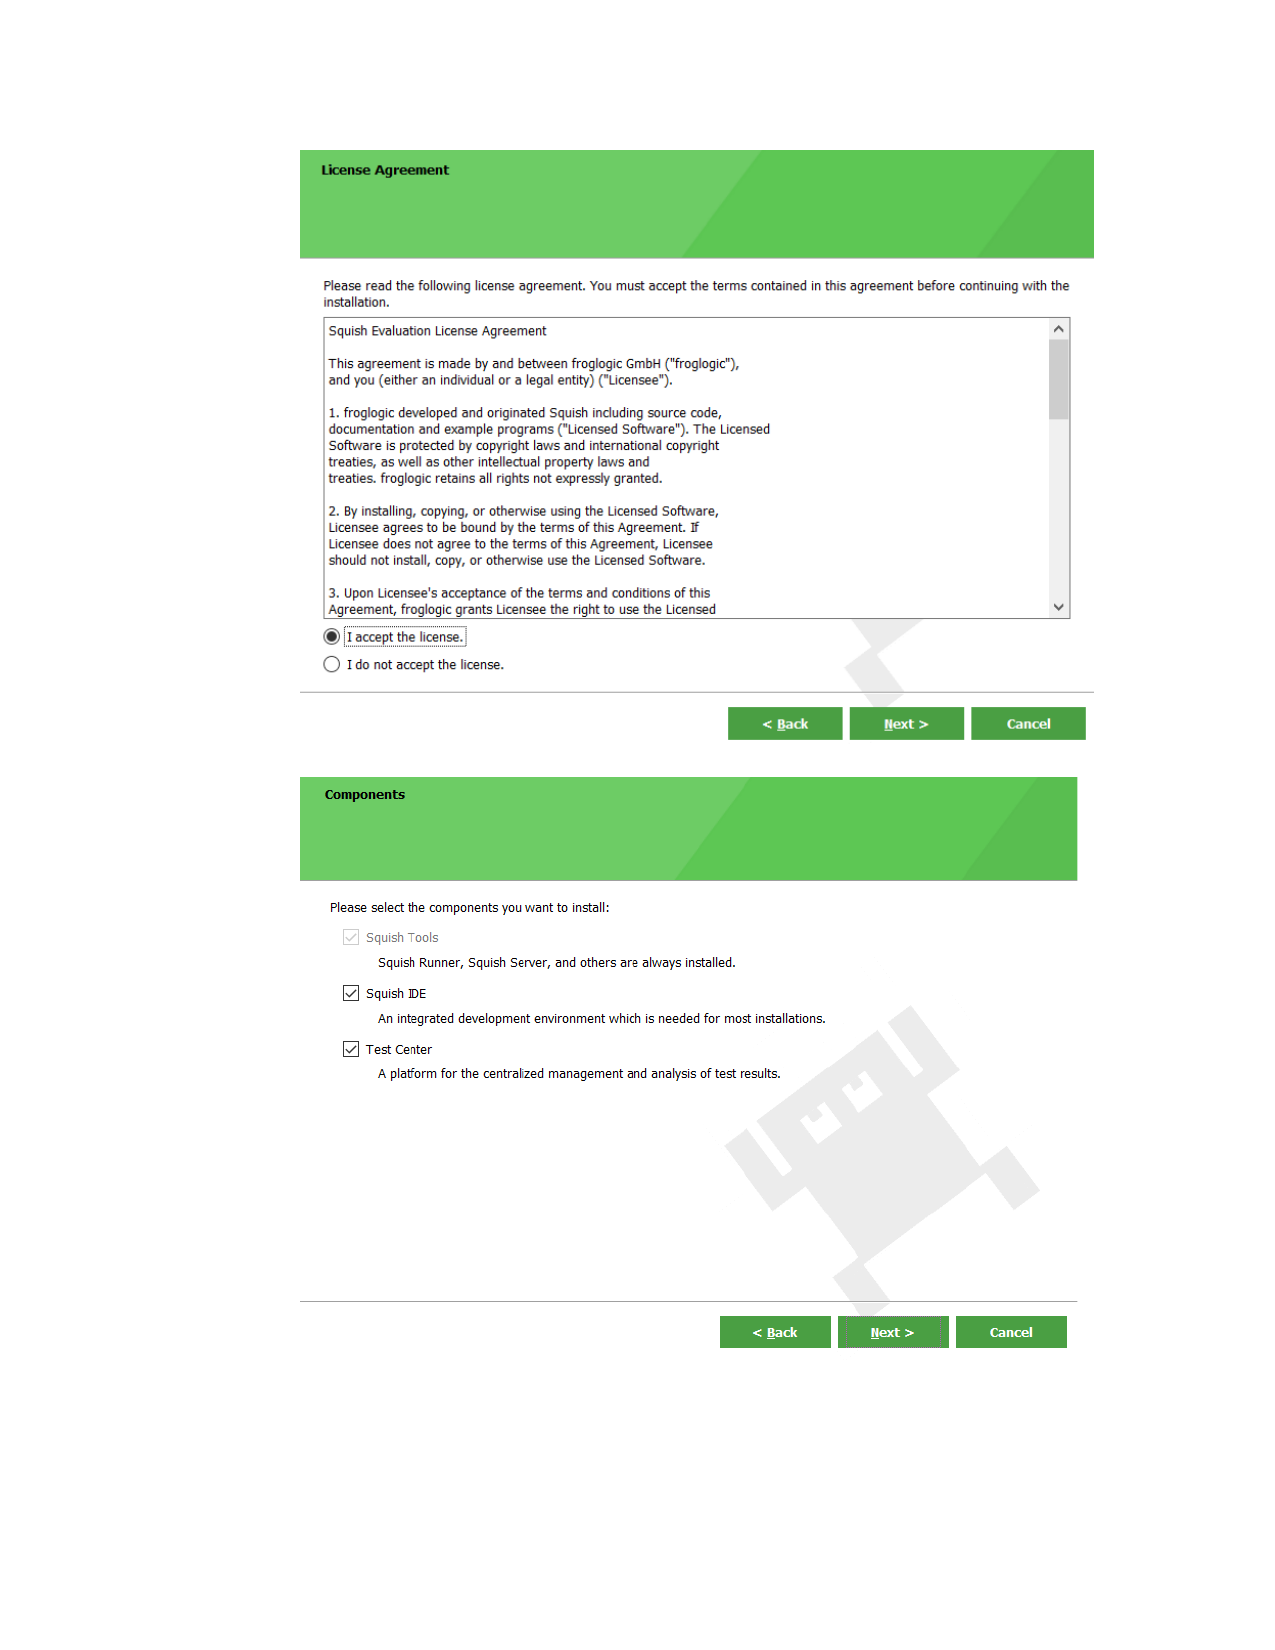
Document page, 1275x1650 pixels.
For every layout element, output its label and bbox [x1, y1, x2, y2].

picture [300, 777, 1078, 1360]
picture [300, 150, 1094, 745]
